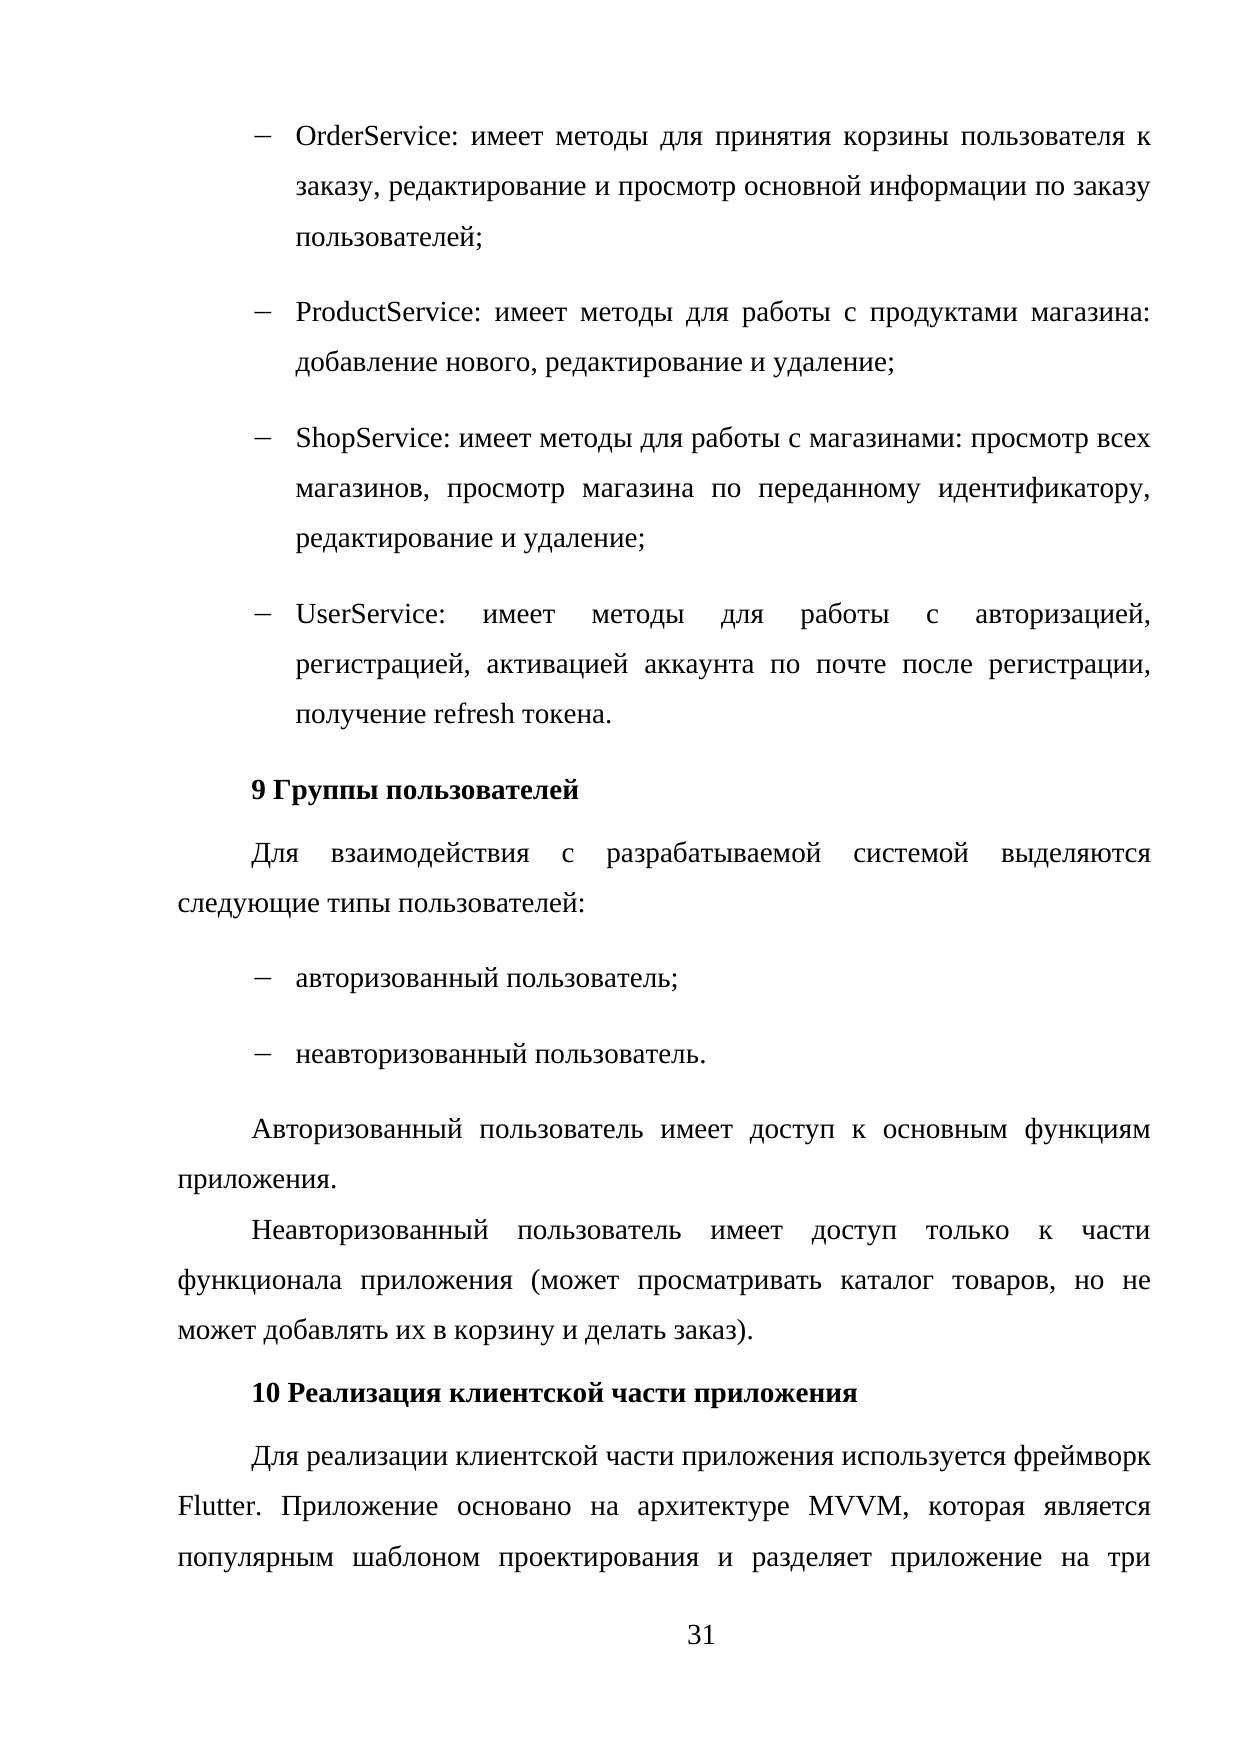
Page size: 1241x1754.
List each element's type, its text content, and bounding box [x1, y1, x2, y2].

text UserService: имеет методы для работы с авторизацией, регистрацией, активацией аккаунта по почте после регистрации, получение refresh токена. [251, 596, 1152, 730]
text авторизованный пользователь; [251, 960, 1152, 994]
text Реализация клиентской части приложения [251, 1375, 1152, 1409]
text Авторизованный пользователь имеет доступ к основным функциям приложения. [177, 1111, 1152, 1195]
text неавторизованный пользователь. [251, 1036, 1152, 1069]
text Группы пользователей [251, 772, 1152, 806]
text Для взаимодействия с разрабатываемой системой выделяются следующие типы пользователей: [177, 835, 1152, 919]
text ShopService: имеет методы для работы с магазинами: просмотр всех магазинов, просмотр магазина по переданному идентификатору, редактирование и удаление; [251, 420, 1152, 554]
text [177, 1438, 1152, 1572]
text OrderService: имеет методы для принятия корзины пользователя к заказу, редактирование и просмотр основной информации по заказу пользователей; [251, 118, 1152, 252]
text ProductService: имеет методы для работы с продуктами магазина: добавление нового, редактирование и удаление; [251, 294, 1152, 378]
text Неавторизованный пользователь имеет доступ только к части функционала приложения (может просматривать каталог товаров, но не может добавлять их в корзину и делать заказ). [177, 1212, 1152, 1346]
